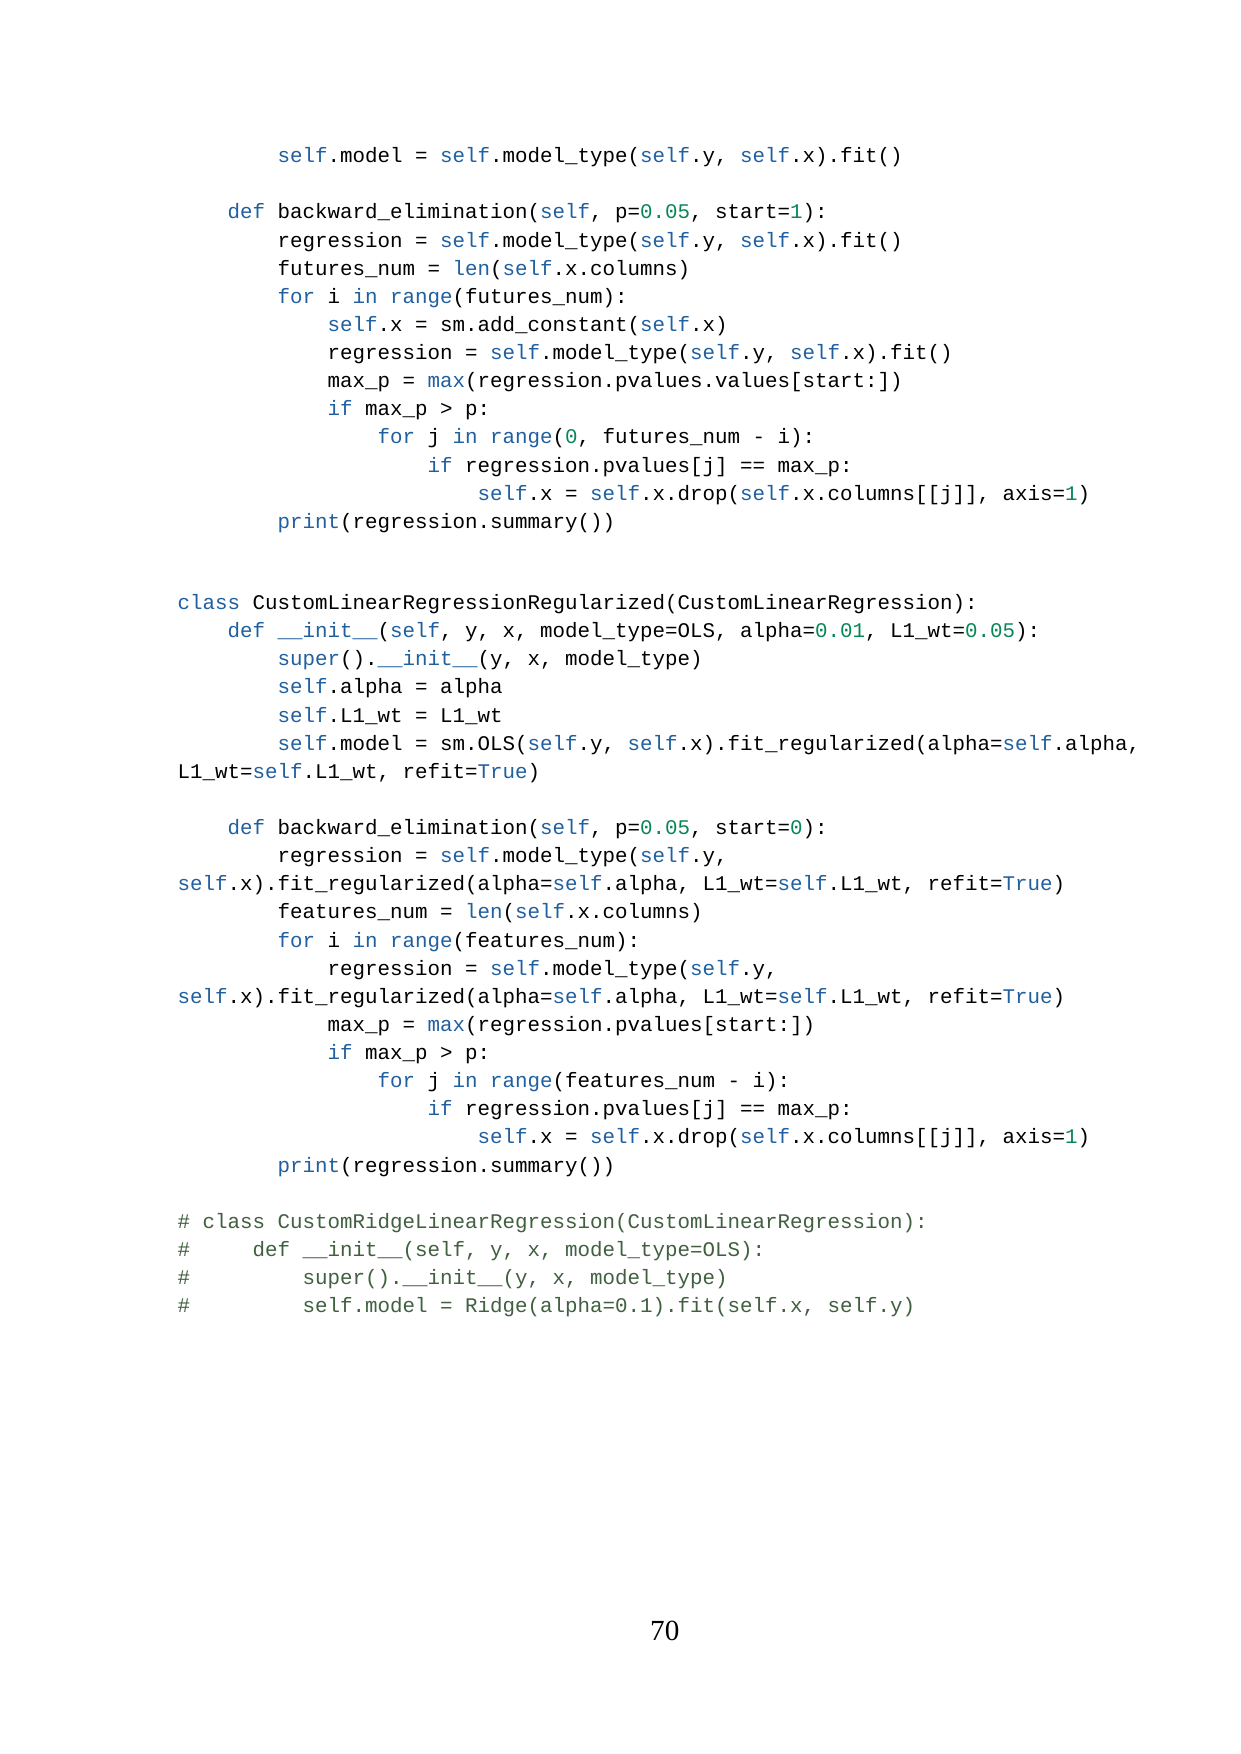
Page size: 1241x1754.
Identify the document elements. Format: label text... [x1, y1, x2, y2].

text self.x = sm.add_constant(self.x) [177, 309, 1152, 338]
text self.x = self.x.drop(self.x.columns[[j]], axis=1) [177, 1122, 1152, 1150]
text for i in range(futures_num): [177, 281, 1152, 309]
text regression = self.model_type(self.y, self.x).fit_regularized(alpha=self.alpha, L1_wt=self.L1_wt, refit=True) [177, 841, 1152, 897]
text for i in range(features_num): [177, 925, 1152, 953]
text print(regression.summary()) [177, 1150, 1152, 1178]
text self.model = self.model_type(self.y, self.x).fit() [177, 141, 1152, 169]
text if regression.pvalues[j] == max_p: [177, 1094, 1152, 1122]
text # self.model = Ridge(alpha=0.1).fit(self.x, self.y) [177, 1291, 1152, 1319]
text regression = self.model_type(self.y, self.x).fit_regularized(alpha=self.alpha, L1_wt=self.L1_wt, refit=True) [177, 953, 1152, 1009]
text regression = self.model_type(self.y, self.x).fit() [177, 225, 1152, 253]
text max_p = max(regression.pvalues[start:]) [177, 1009, 1152, 1038]
text # class CustomRidgeLinearRegression(CustomLinearRegression): [177, 1206, 1152, 1234]
text regression = self.model_type(self.y, self.x).fit() [177, 338, 1152, 366]
text super().__init__(y, x, model_type) [177, 644, 1152, 672]
text self.x = self.x.drop(self.x.columns[[j]], axis=1) [177, 478, 1152, 506]
text max_p = max(regression.pvalues.values[start:]) [177, 366, 1152, 394]
text def backward_elimination(self, p=0.05, start=1): [177, 197, 1152, 225]
text if max_p > p: [177, 394, 1152, 422]
text for j in range(features_num - i): [177, 1066, 1152, 1094]
text print(regression.summary()) [177, 506, 1152, 534]
text if regression.pvalues[j] == max_p: [177, 450, 1152, 478]
text features_num = len(self.x.columns) [177, 897, 1152, 925]
text for j in range(0, futures_num - i): [177, 422, 1152, 450]
text self.model = sm.OLS(self.y, self.x).fit_regularized(alpha=self.alpha, L1_wt=self.L1_wt, refit=True) [177, 728, 1152, 784]
text # super().__init__(y, x, model_type) [177, 1263, 1152, 1291]
text if max_p > p: [177, 1038, 1152, 1066]
text futures_num = len(self.x.columns) [177, 253, 1152, 281]
text def __init__(self, y, x, model_type=OLS, alpha=0.01, L1_wt=0.05): [177, 616, 1152, 644]
text def backward_elimination(self, p=0.05, start=0): [177, 813, 1152, 841]
text self.L1_wt = L1_wt [177, 700, 1152, 728]
text self.alpha = alpha [177, 672, 1152, 700]
text # def __init__(self, y, x, model_type=OLS): [177, 1234, 1152, 1263]
text class CustomLinearRegressionRegularized(CustomLinearRegression): [177, 588, 1152, 616]
